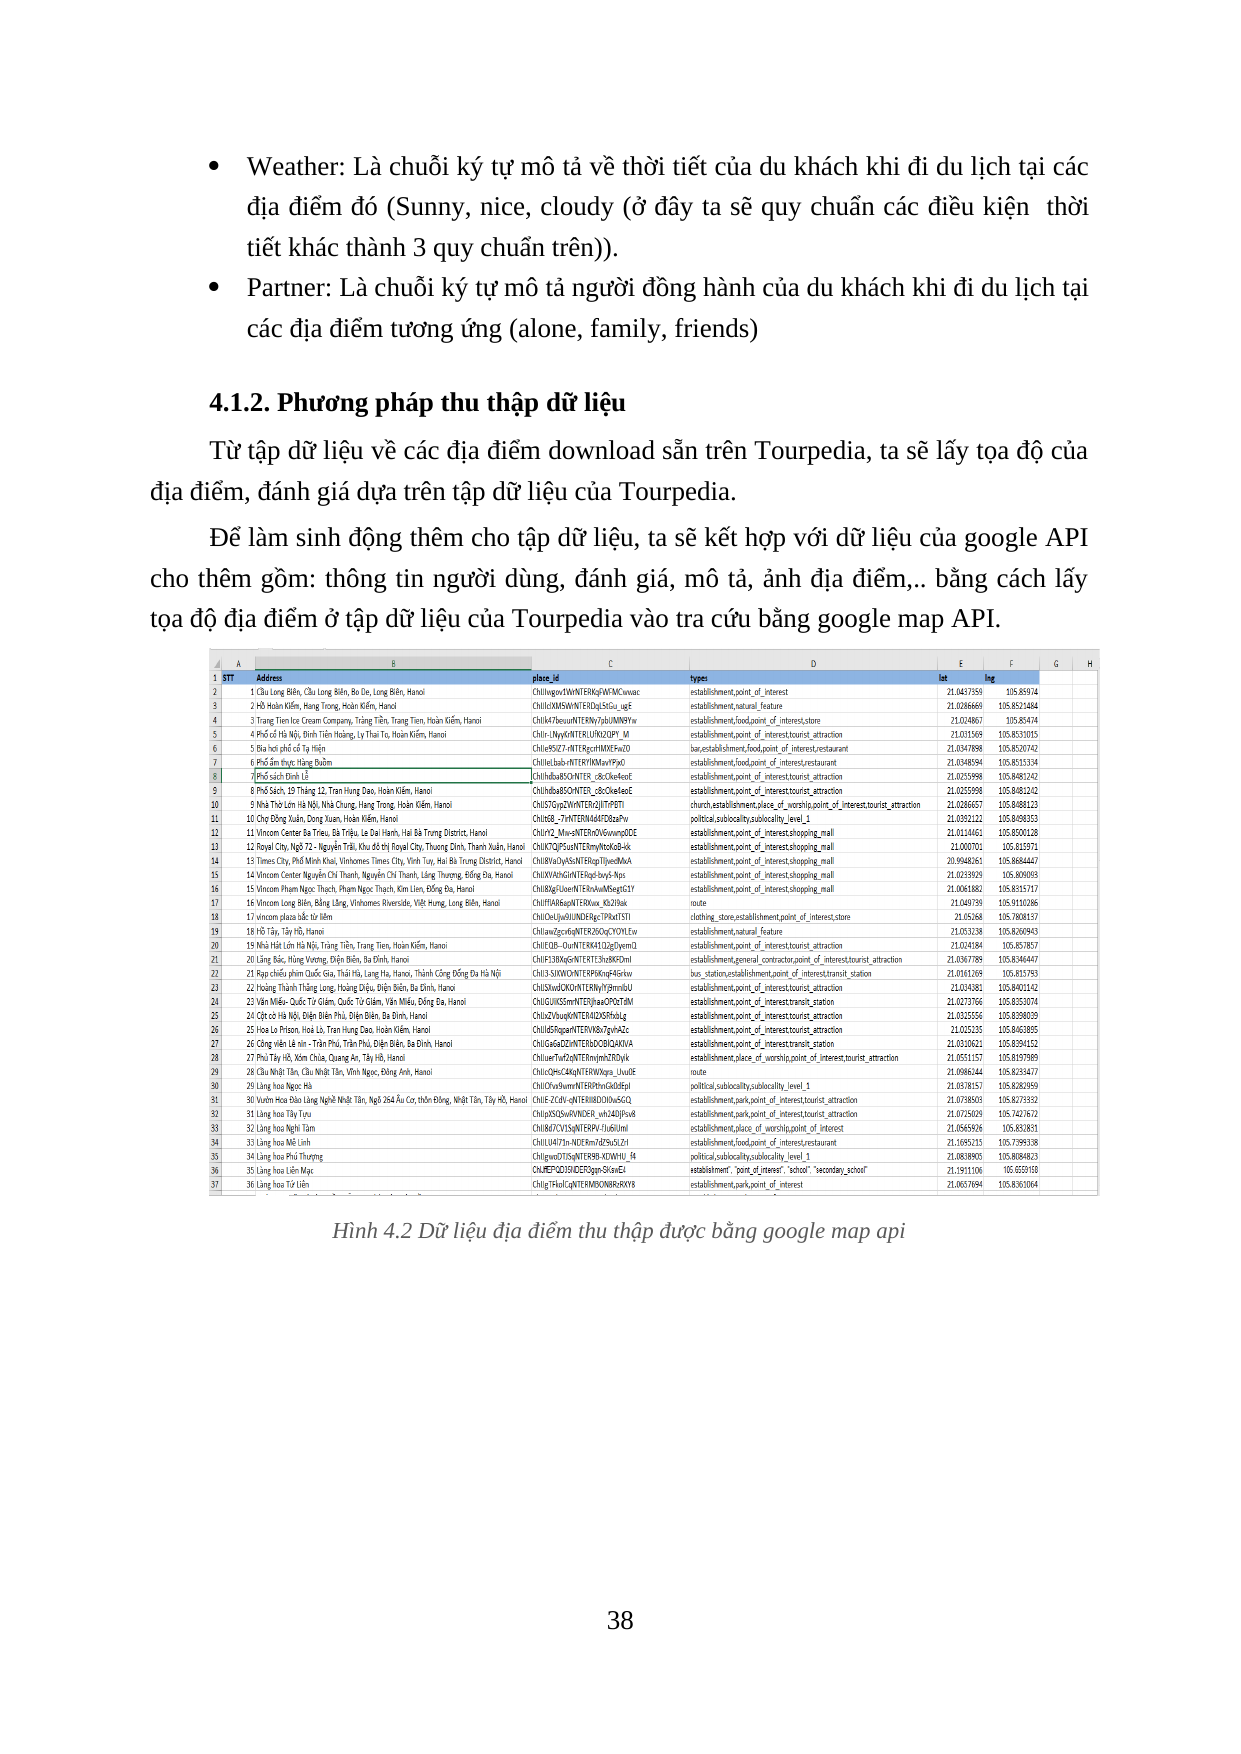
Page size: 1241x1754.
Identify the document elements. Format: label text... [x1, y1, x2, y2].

list Weather: Là chuỗi ký tự mô tả về thời tiết của du khách khi đi du lịch tại các địa điểm đó (Sunny, nice, cloudy (ở đây ta sẽ quy chuẩn các điều kiện thời tiết khác thành 3 quy chuẩn trên)). [209, 150, 1090, 262]
list Partner: Là chuỗi ký tự mô tả người đồng hành của du khách khi đi du lịch tại các địa điểm tương ứng (alone, family, friends) [209, 271, 1090, 343]
picture [209, 648, 1100, 1196]
text Từ tập dữ liệu về các địa điểm download sẵn trên Tourpedia, ta sẽ lấy tọa độ của địa điểm, đánh giá dựa trên tập dữ liệu của Tourpedia. [150, 434, 1090, 506]
subtitle 4.1.2. Phương pháp thu thập dữ liệu [150, 386, 1090, 417]
text Hình 4.2 Dữ liệu địa điểm thu thập được bằng google map api [150, 1218, 1090, 1244]
text Để làm sinh động thêm cho tập dữ liệu, ta sẽ kết hợp với dữ liệu của google API cho thêm gồm: thông tin người dùng, đánh giá, mô tả, ảnh địa điểm,.. bằng cách lấy tọa độ địa điểm ở tập dữ liệu của Tourpedia vào tra cứu bằng google map API. [150, 521, 1090, 633]
